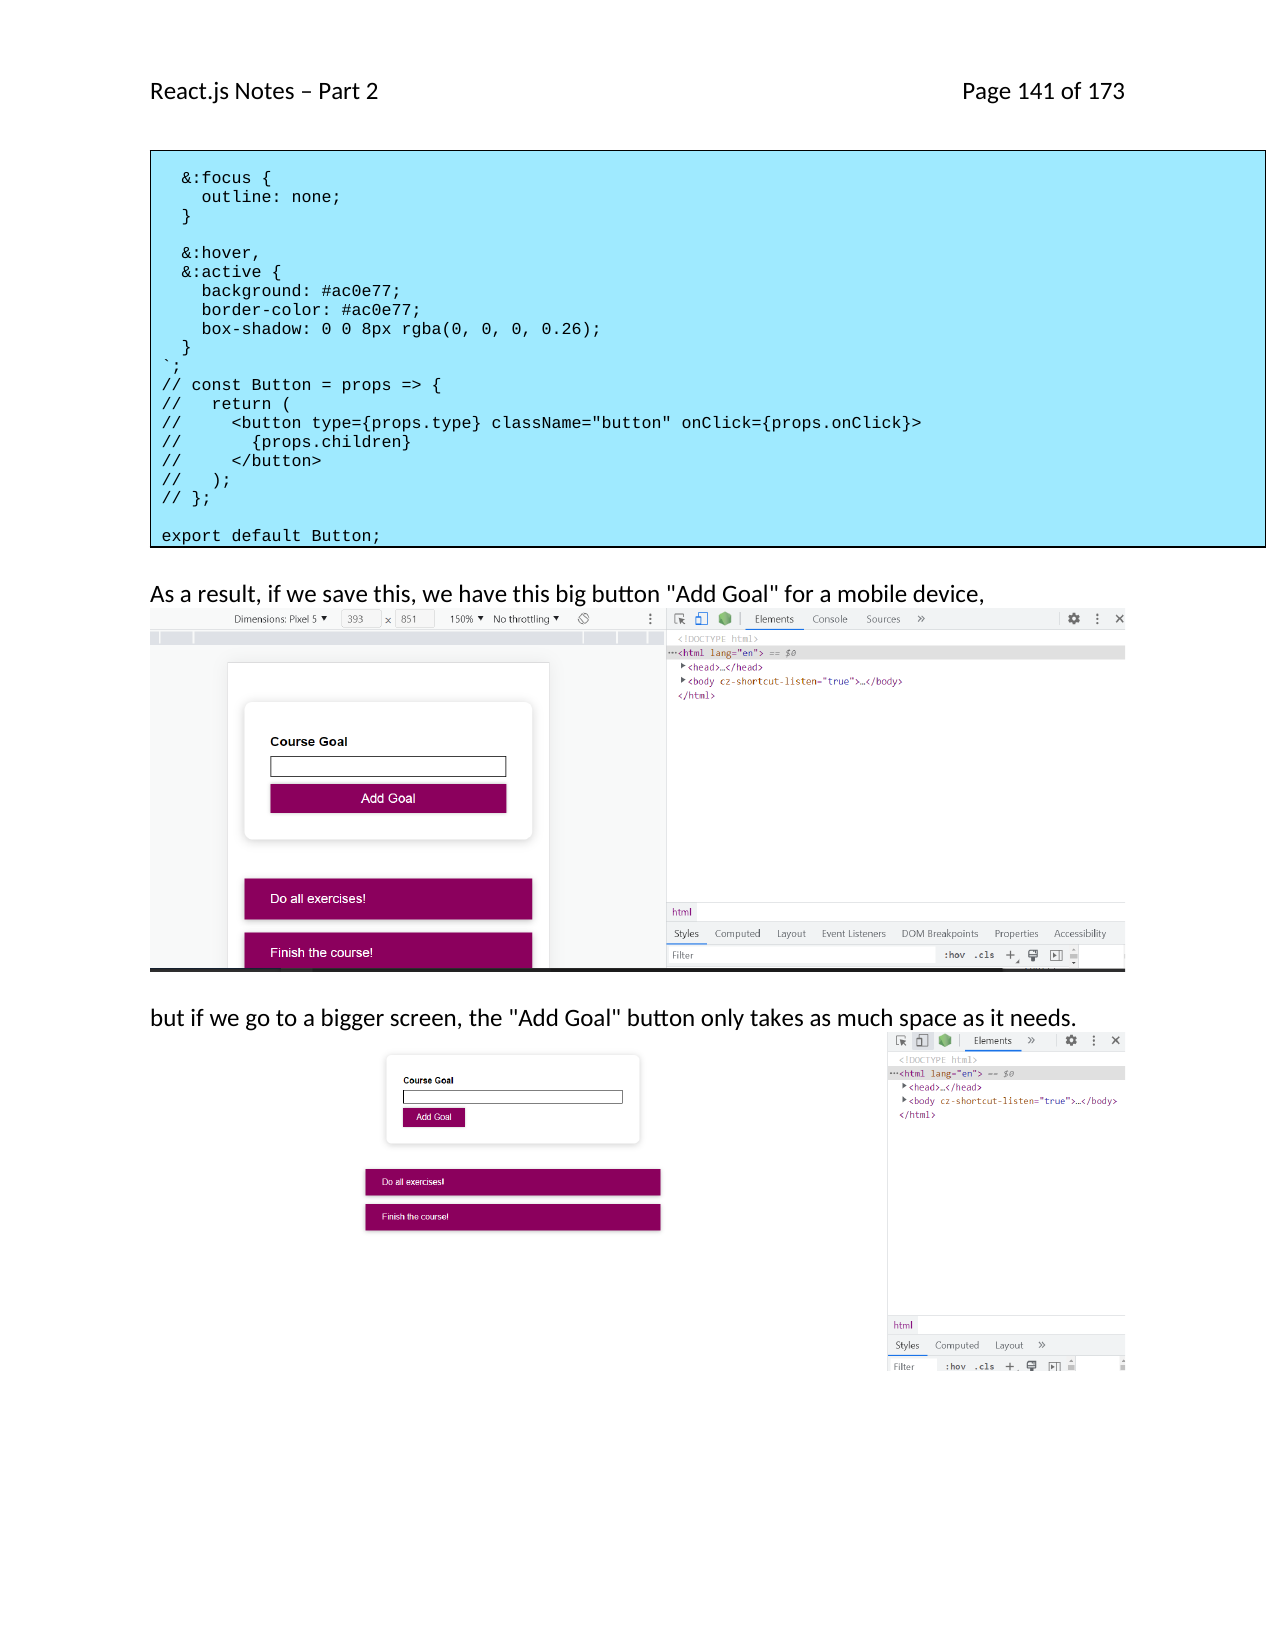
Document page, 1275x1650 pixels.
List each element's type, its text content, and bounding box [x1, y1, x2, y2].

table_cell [151, 151, 1265, 546]
picture [150, 608, 1125, 972]
text but if we go to a bigger screen, the "Add Goal" button only takes as much space as it needs. [150, 1002, 1125, 1032]
text As a result, if we save this, we have this big button "Add Goal" for a mobile device, [150, 578, 1125, 608]
picture [150, 1032, 1125, 1371]
